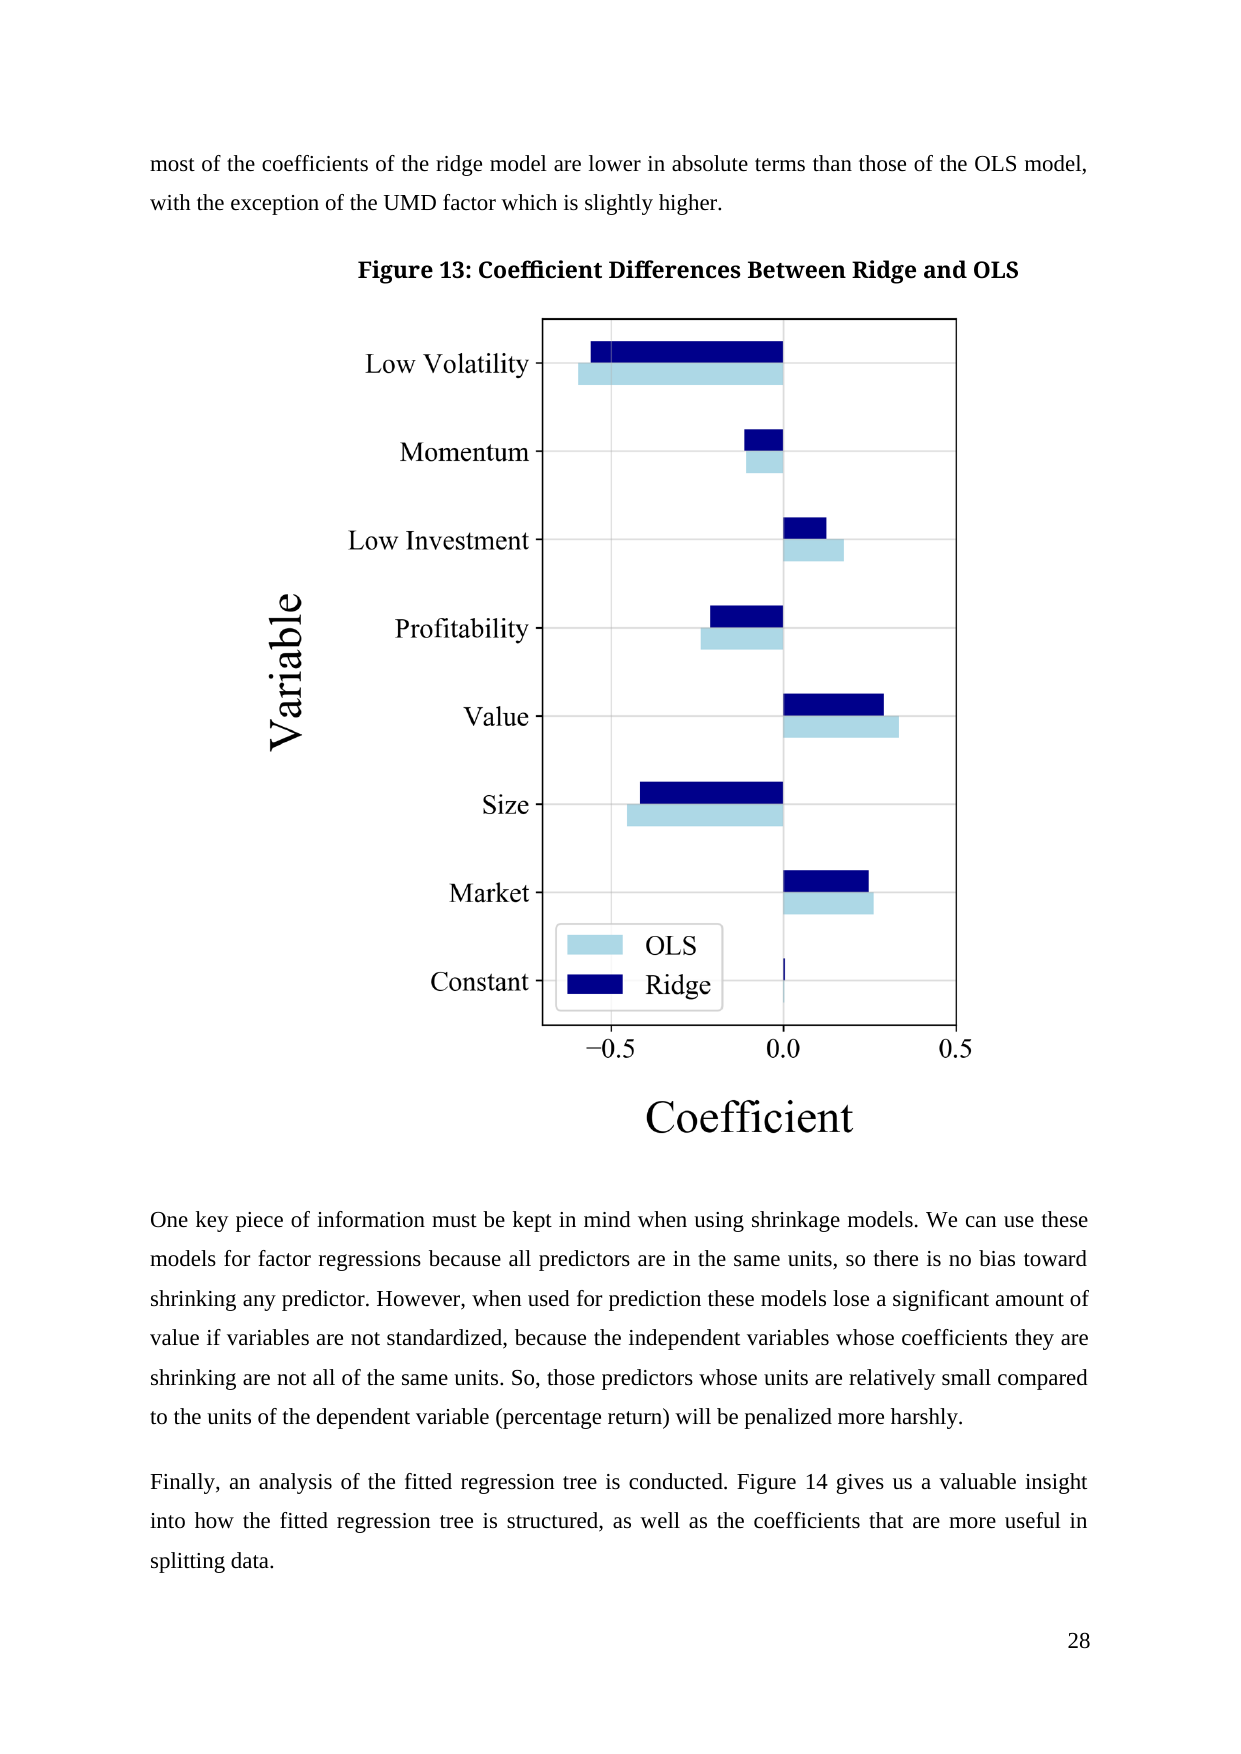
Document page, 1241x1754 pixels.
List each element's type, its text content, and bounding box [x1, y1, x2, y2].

picture [255, 306, 986, 1155]
text Finally, an analysis of the fitted regression tree is conducted. Figure 14 gives us a valuable insight into how the fitted regression tree is structured, as well as the coefficients that are more useful in splitting data. [150, 1468, 1090, 1573]
text One key piece of information must be kept in mind when using shrinkage models. We can use these models for factor regressions because all predictors are in the same units, so there is no bias toward shrinking any predictor. However, when used for prediction these models lose a significant amount of value if variables are not standardized, because the independent variables whose coefficients they are shrinking are not all of the same units. So, those predictors whose units are relatively small compared to the units of the dependent variable (percentage return) will be penalized more harshly. [150, 1206, 1090, 1429]
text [150, 150, 1090, 216]
